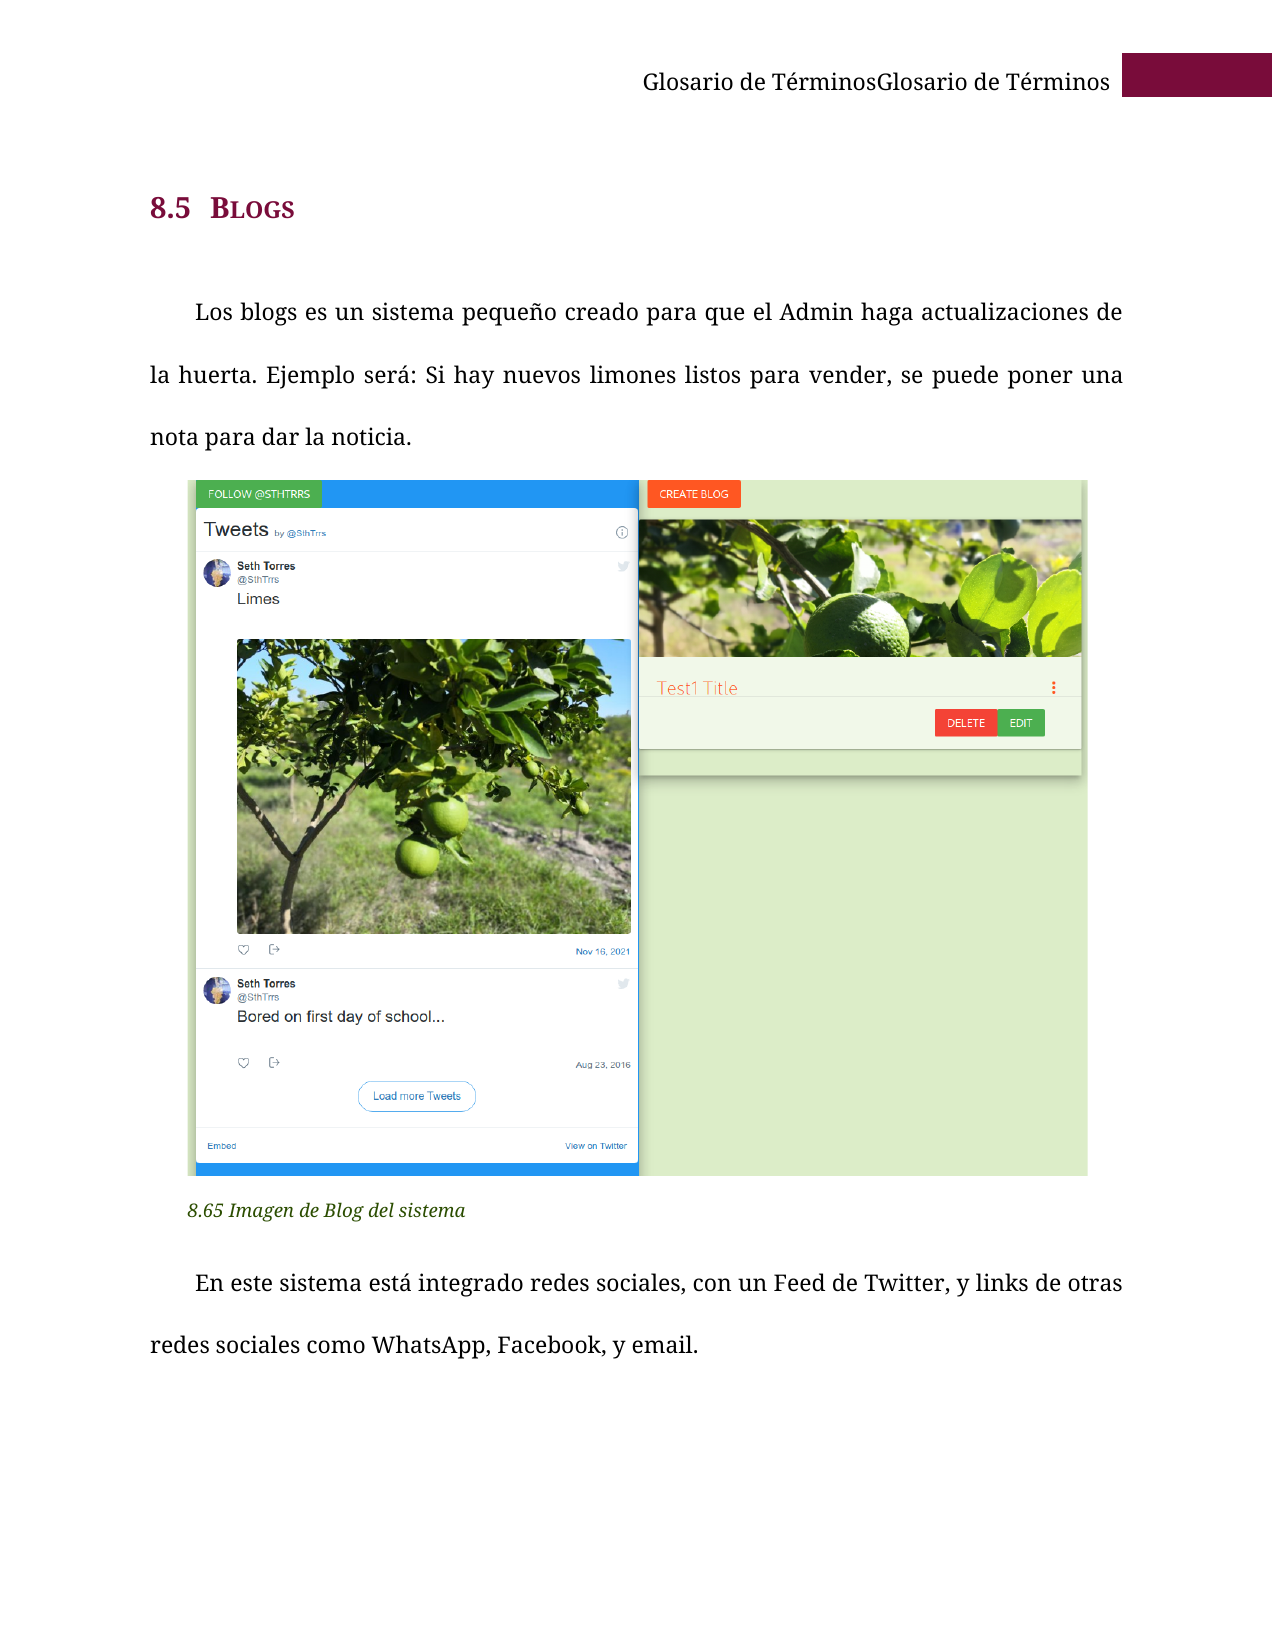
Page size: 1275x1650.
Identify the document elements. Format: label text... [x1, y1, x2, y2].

text Los blogs es un sistema pequeño creado para que el Admin haga actualizaciones de la huerta. Ejemplo será: Si hay nuevos limones listos para vender, se puede poner una nota para dar la noticia. [150, 296, 1125, 452]
subtitle Blogs [150, 187, 1125, 227]
picture [187, 480, 1088, 1176]
